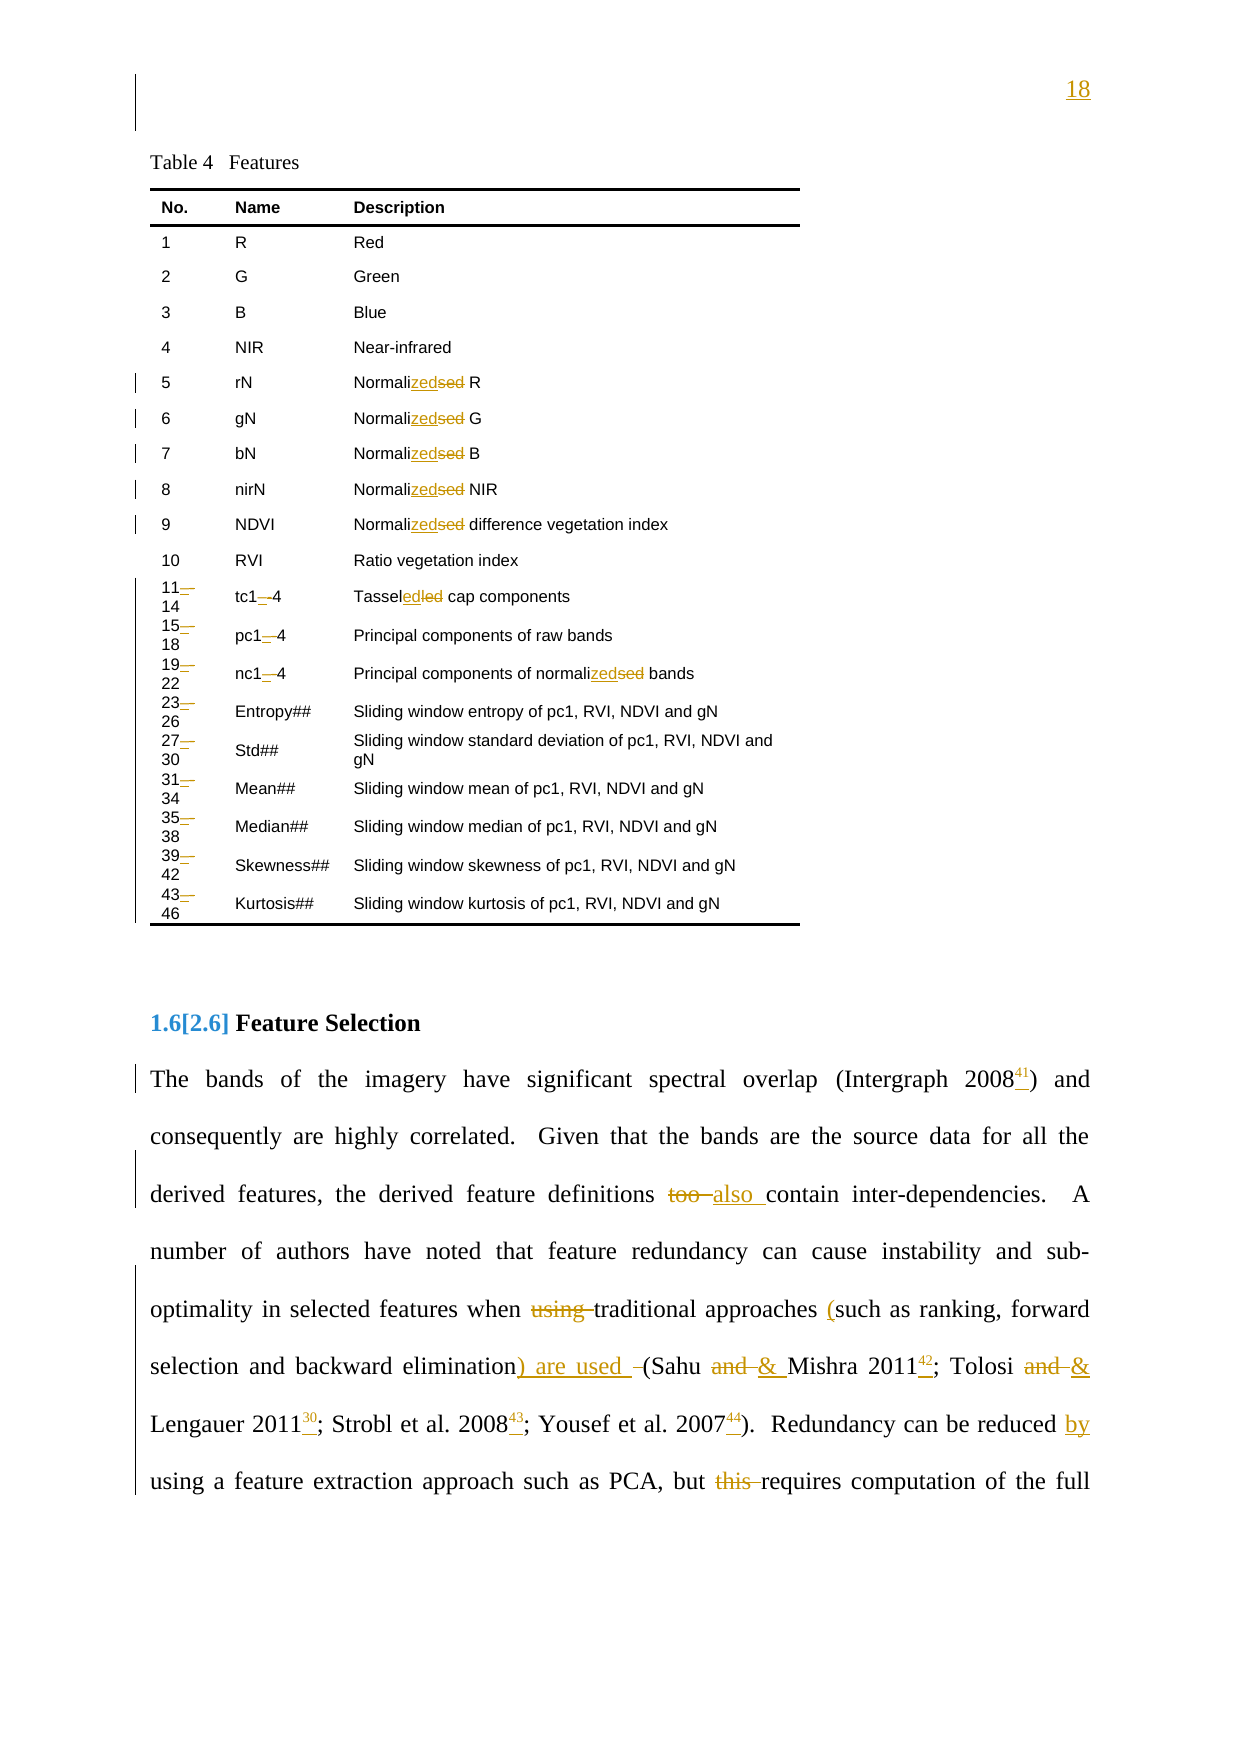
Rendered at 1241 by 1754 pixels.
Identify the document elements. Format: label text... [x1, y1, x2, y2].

table_cell Sliding window median of pc1, RVI, NDVI and gN [342, 808, 800, 846]
table_header Description [342, 191, 800, 223]
table_cell Sliding window entropy of pc1, RVI, NDVI and gN [342, 693, 800, 731]
table_cell 1518 [150, 616, 224, 654]
table_cell nirN [224, 471, 342, 507]
table_cell Entropy## [224, 693, 342, 731]
table_header No. [150, 191, 224, 223]
table_cell 3134 [150, 769, 224, 808]
table_header Name [224, 191, 342, 223]
table_cell Kurtosis## [224, 884, 342, 923]
table_cell R [224, 227, 342, 259]
table_cell 2 [150, 259, 224, 294]
table_cell nc14 [224, 654, 342, 693]
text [150, 1064, 1090, 1495]
subtitle Feature Selection [150, 1008, 1090, 1037]
table_cell Red [342, 227, 800, 259]
table_cell Std## [224, 731, 342, 769]
table_cell tc14 [224, 578, 342, 616]
table_cell 4 [150, 330, 224, 365]
table_cell bN [224, 436, 342, 471]
table_cell 4346 [150, 884, 224, 923]
table_cell Normali G [342, 401, 800, 436]
table_cell 3942 [150, 846, 224, 884]
table_cell 7 [150, 436, 224, 471]
table_cell 3538 [150, 808, 224, 846]
table_cell 10 [150, 542, 224, 578]
table_cell Ratio vegetation index [342, 542, 800, 578]
table_cell Skewness## [224, 846, 342, 884]
table_cell Tassel cap components [342, 578, 800, 616]
table_cell gN [224, 401, 342, 436]
table_cell Normali B [342, 436, 800, 471]
table_cell 8 [150, 471, 224, 507]
table_cell Normali difference vegetation index [342, 507, 800, 542]
table_cell Green [342, 259, 800, 294]
table_cell Mean## [224, 769, 342, 808]
table_cell pc14 [224, 616, 342, 654]
table_cell 5 [150, 365, 224, 401]
table_cell Normali R [342, 365, 800, 401]
table_cell rN [224, 365, 342, 401]
table_cell Principal components of raw bands [342, 616, 800, 654]
table_cell Sliding window mean of pc1, RVI, NDVI and gN [342, 769, 800, 808]
table_cell Sliding window skewness of pc1, RVI, NDVI and gN [342, 846, 800, 884]
table_cell RVI [224, 542, 342, 578]
table_cell G [224, 259, 342, 294]
table_cell 6 [150, 401, 224, 436]
table_cell 1922 [150, 654, 224, 693]
table_cell Principal components of normali bands [342, 654, 800, 693]
table_cell 2730 [150, 731, 224, 769]
table_cell Near-infrared [342, 330, 800, 365]
table_cell Median## [224, 808, 342, 846]
table_cell Blue [342, 294, 800, 330]
table_cell Sliding window kurtosis of pc1, RVI, NDVI and gN [342, 884, 800, 923]
table_cell 1114 [150, 578, 224, 616]
table_cell 2326 [150, 693, 224, 731]
table_cell B [224, 294, 342, 330]
table_cell 9 [150, 507, 224, 542]
text Table 4 Features [150, 150, 1090, 174]
table_cell Sliding window standard deviation of pc1, RVI, NDVI and gN [342, 731, 800, 769]
table_cell Normali NIR [342, 471, 800, 507]
table_cell NDVI [224, 507, 342, 542]
table_cell 3 [150, 294, 224, 330]
table_cell 1 [150, 227, 224, 259]
table_cell NIR [224, 330, 342, 365]
